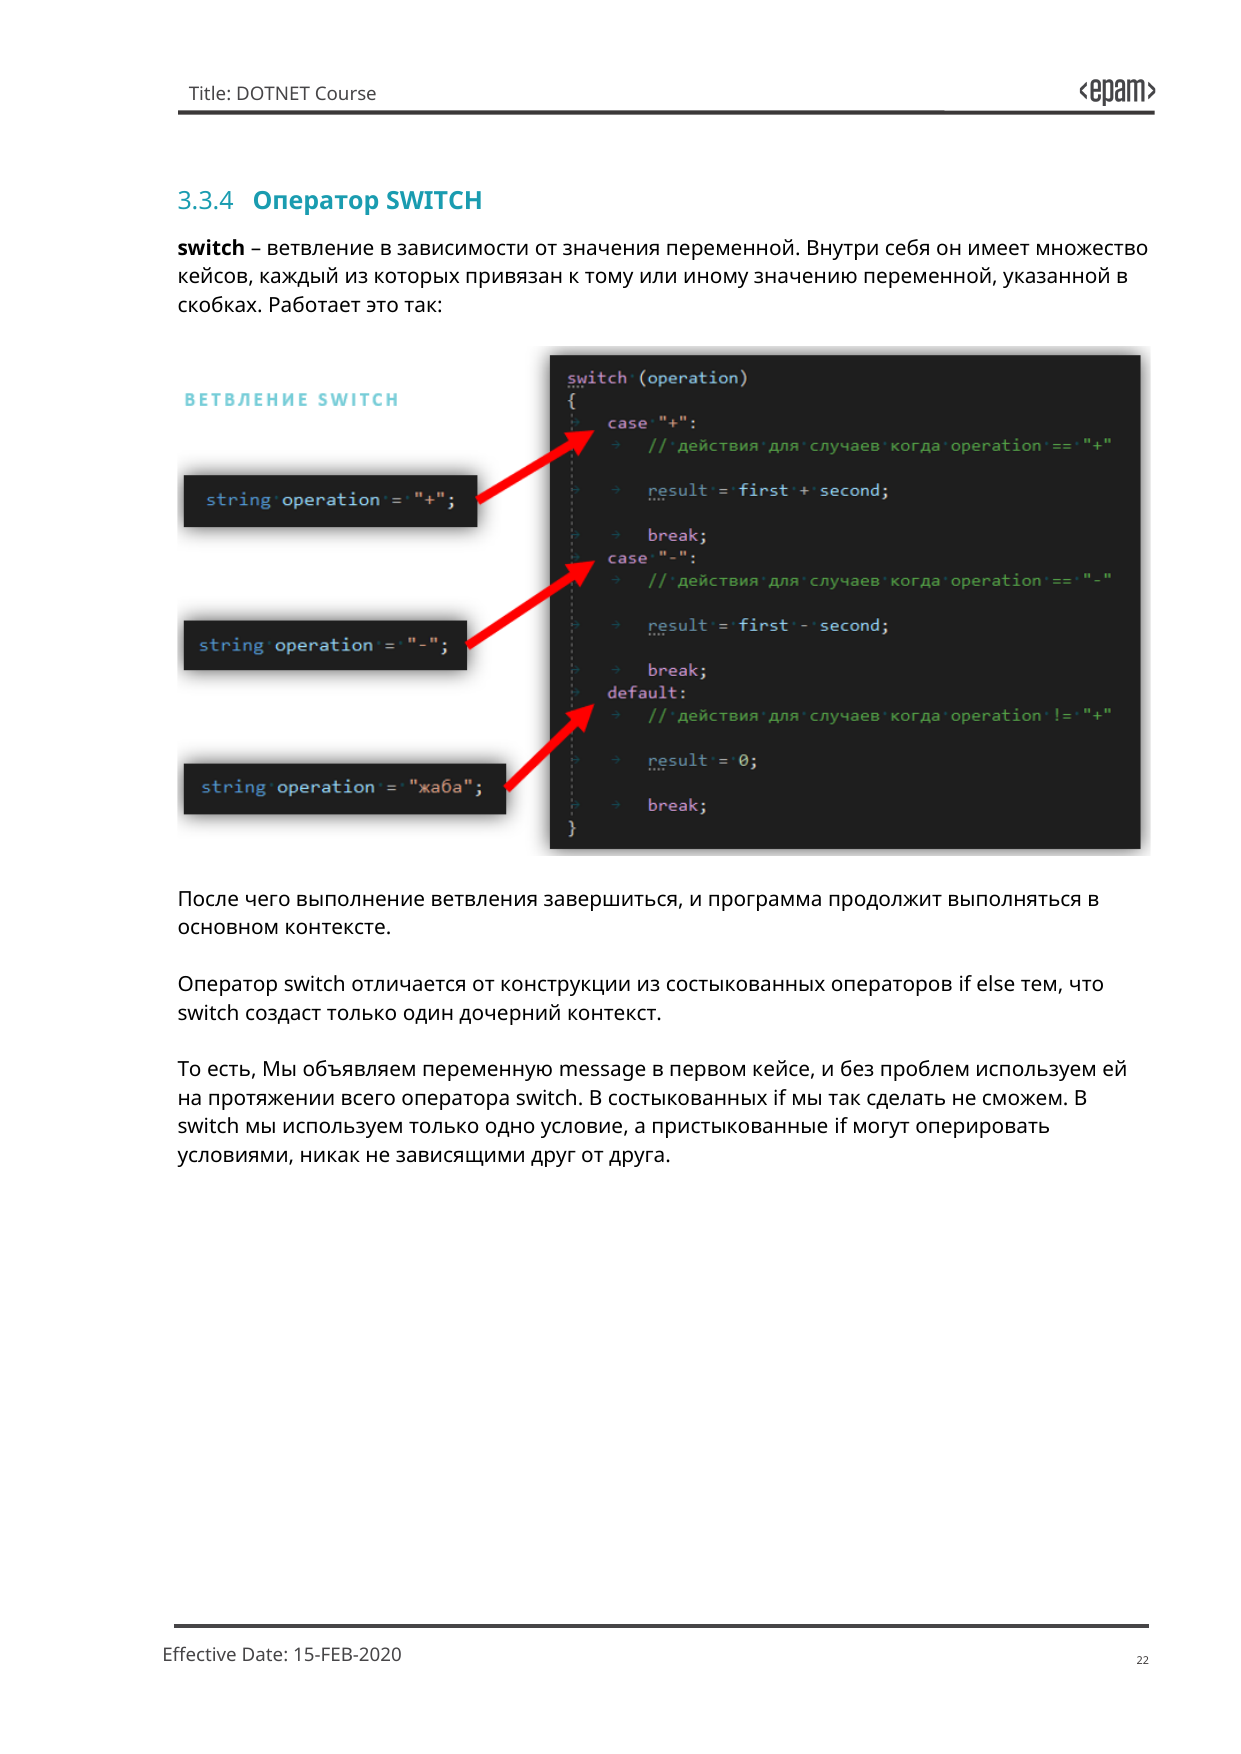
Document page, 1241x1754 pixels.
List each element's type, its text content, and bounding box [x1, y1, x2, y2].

subtitle Оператор SWITCH [177, 182, 1152, 216]
text switch – ветвление в зависимости от значения переменной. Внутри себя он имеет множество кейсов, каждый из которых привязан к тому или иному значению переменной, указанной в скобках. Работает это так: [177, 233, 1152, 318]
picture [177, 346, 1151, 856]
text То есть, Мы объявляем переменную message в первом кейсе, и без проблем используем ей на протяжении всего оператора switch. В состыкованных if мы так сделать не сможем. В switch мы используем только одно условие, а пристыкованные if могут оперировать условиями, никак не зависящими друг от друга. [177, 1054, 1152, 1168]
text После чего выполнение ветвления завершиться, и программа продолжит выполняться в основном контексте. [177, 884, 1152, 941]
text Оператор switch отличается от конструкции из состыкованных операторов if else тем, что switch создаст только один дочерний контекст. [177, 969, 1152, 1026]
